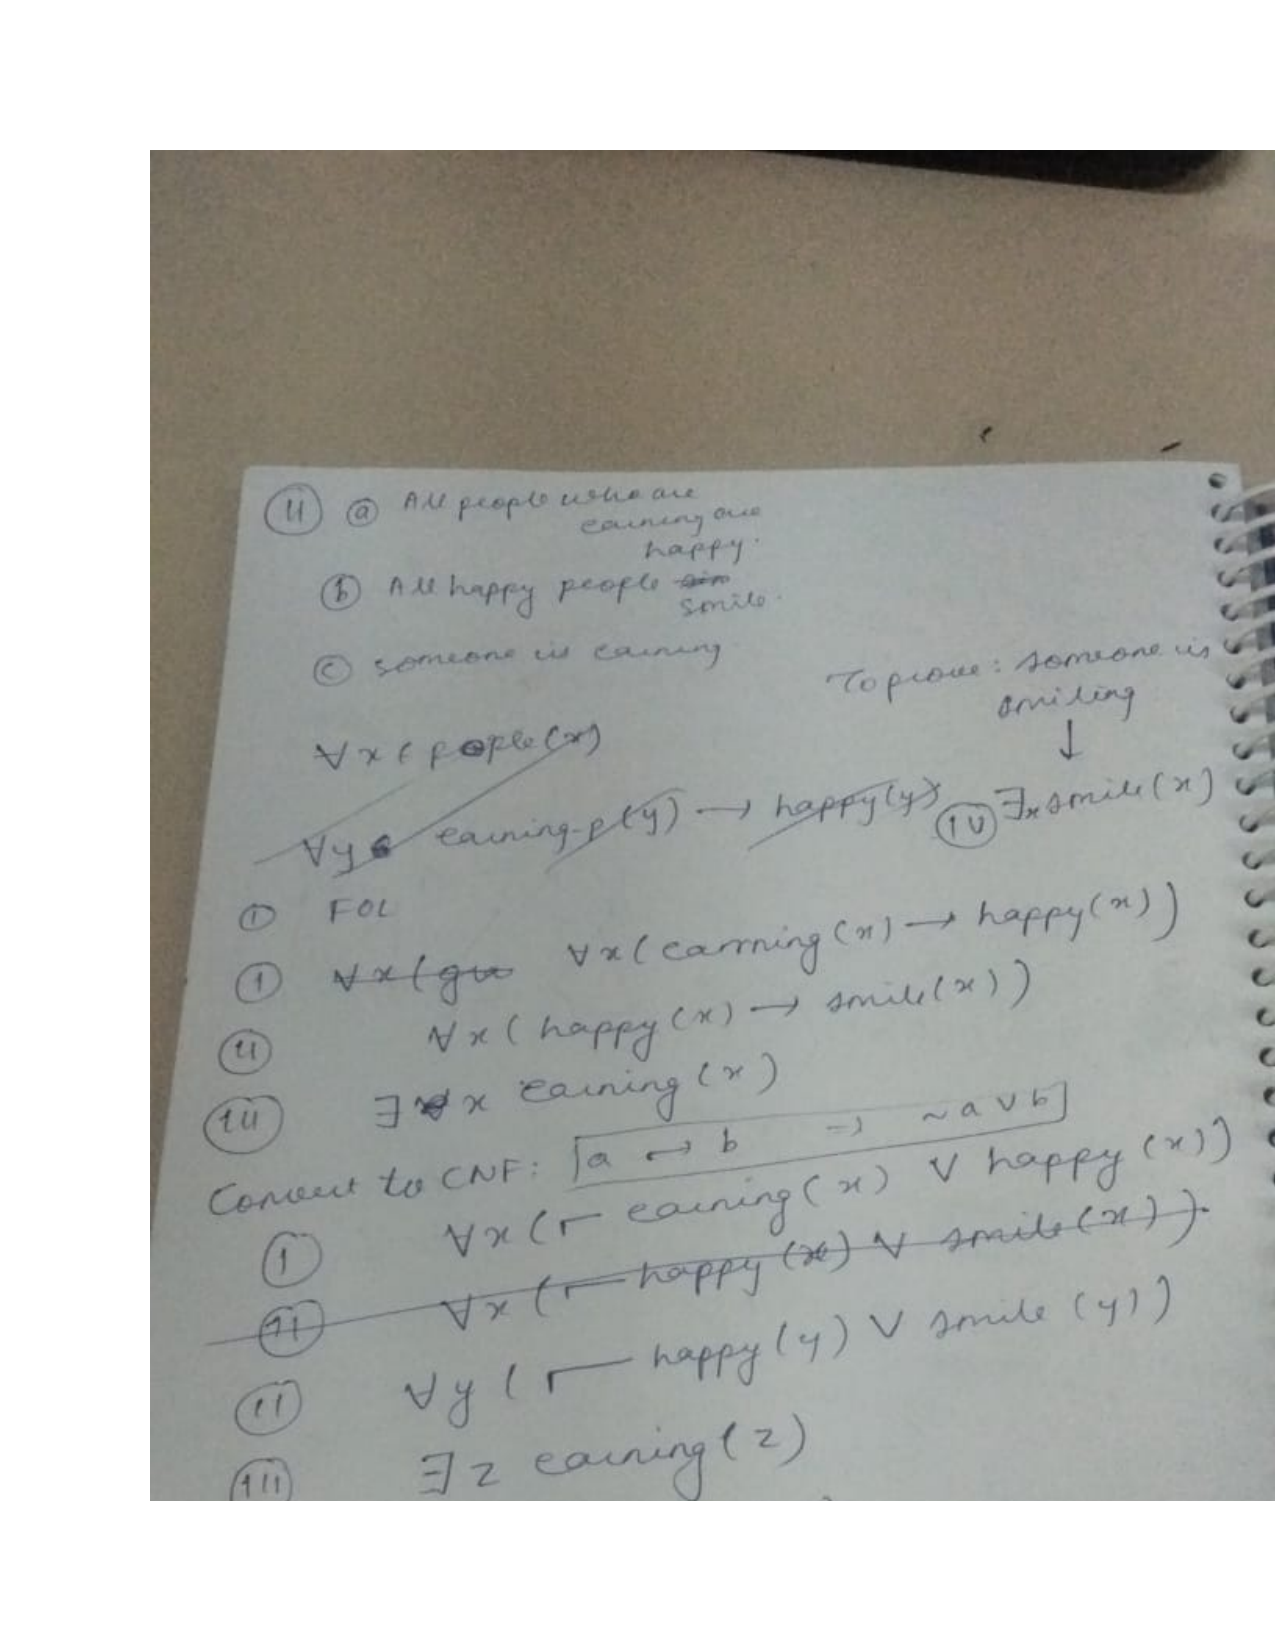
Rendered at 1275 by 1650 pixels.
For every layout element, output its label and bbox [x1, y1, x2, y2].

picture [150, 150, 1275, 1501]
